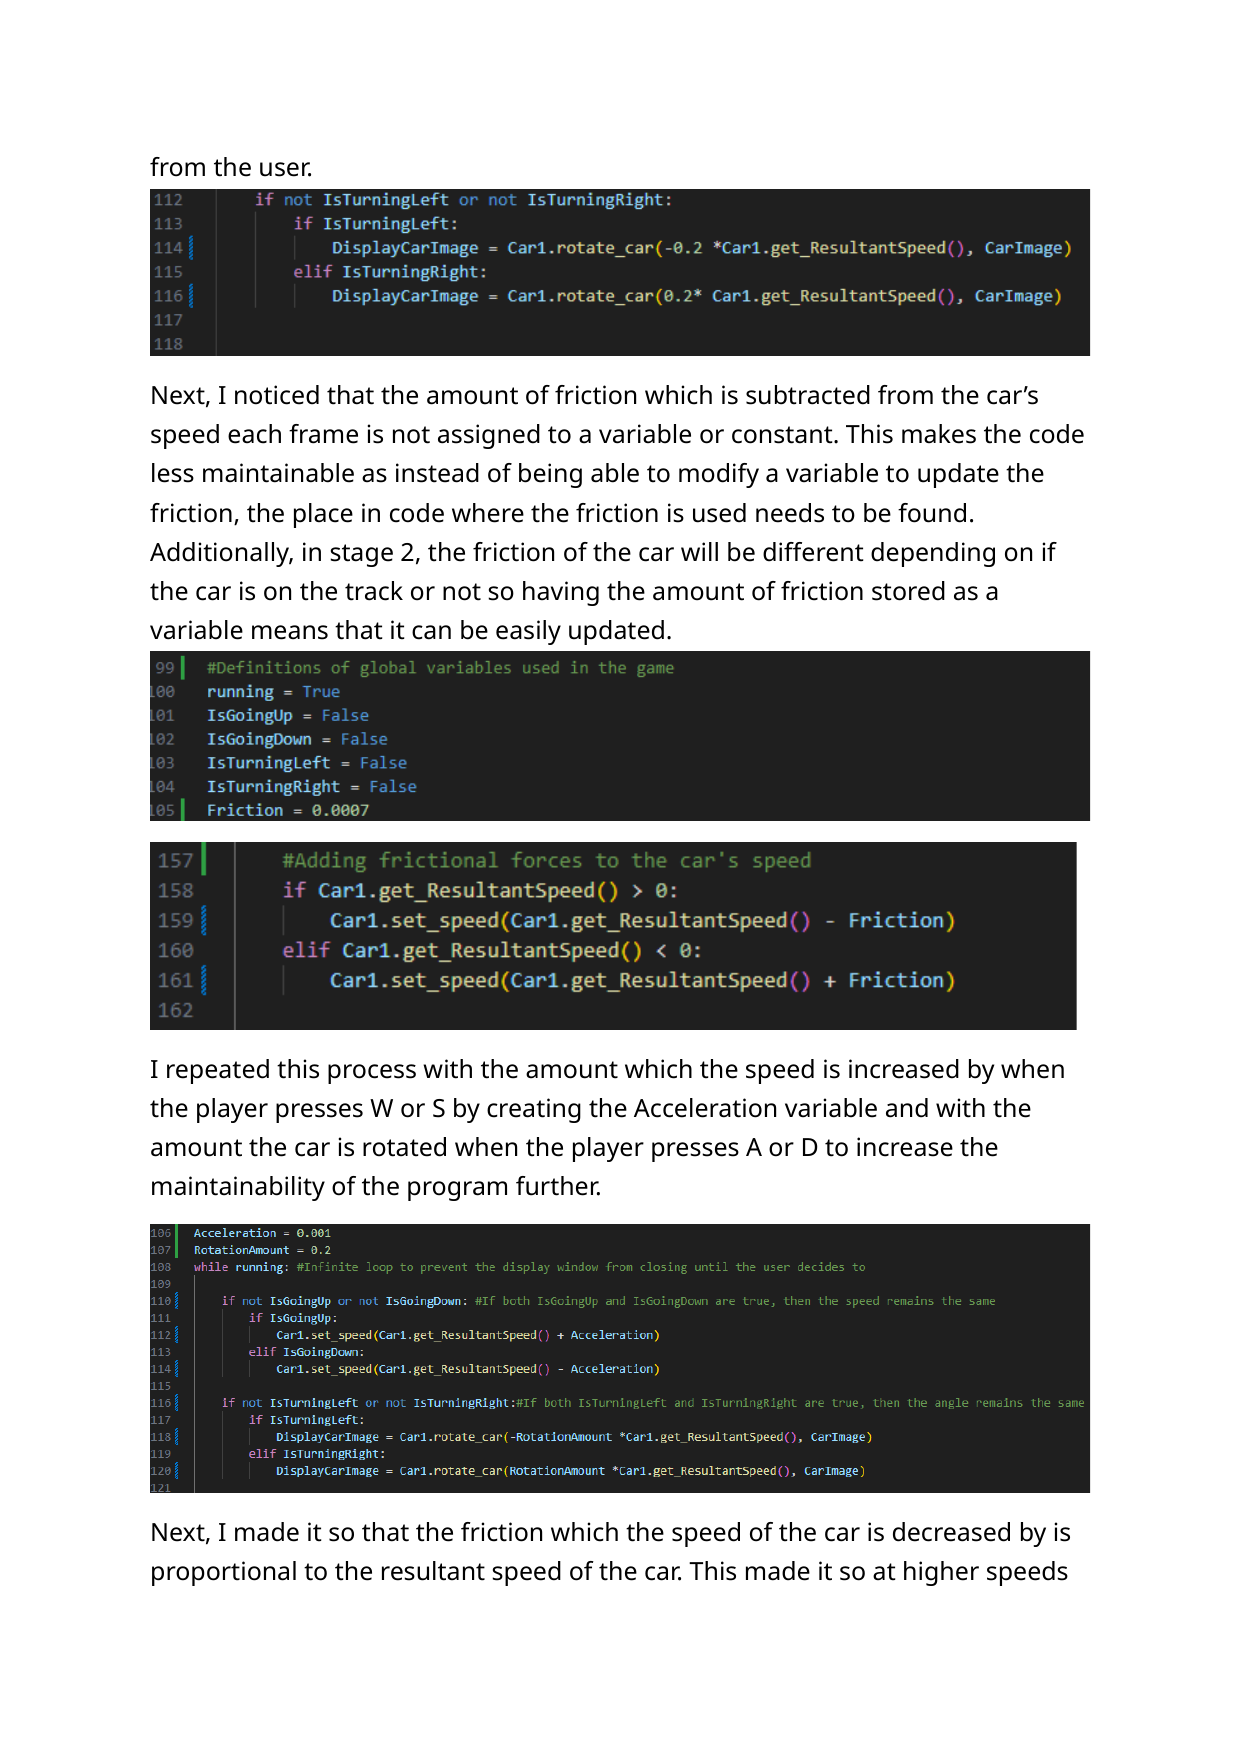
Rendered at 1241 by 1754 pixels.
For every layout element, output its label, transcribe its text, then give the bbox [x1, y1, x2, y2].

picture [150, 651, 1091, 821]
text I repeated this process with the amount which the speed is increased by when the player presses W or S by creating the Acceleration variable and with the amount the car is rotated when the player presses A or D to increase the maintainability of the program further. [150, 1051, 1090, 1203]
text Next, I noticed that the amount of friction which is subtracted from the car’s speed each frame is not assigned to a variable or constant. This makes the code less maintainable as instead of being able to modify a variable to update the friction, the place in code where the friction is used needs to be found. Additionally, in stage 2, the friction of the car will be different depending on if the car is on the track or not so having the amount of friction stored as a variable means that it can be easily updated. [150, 378, 1090, 651]
picture [150, 1224, 1091, 1493]
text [150, 150, 1090, 189]
picture [150, 842, 1077, 1030]
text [150, 1514, 1090, 1587]
picture [150, 189, 1091, 356]
